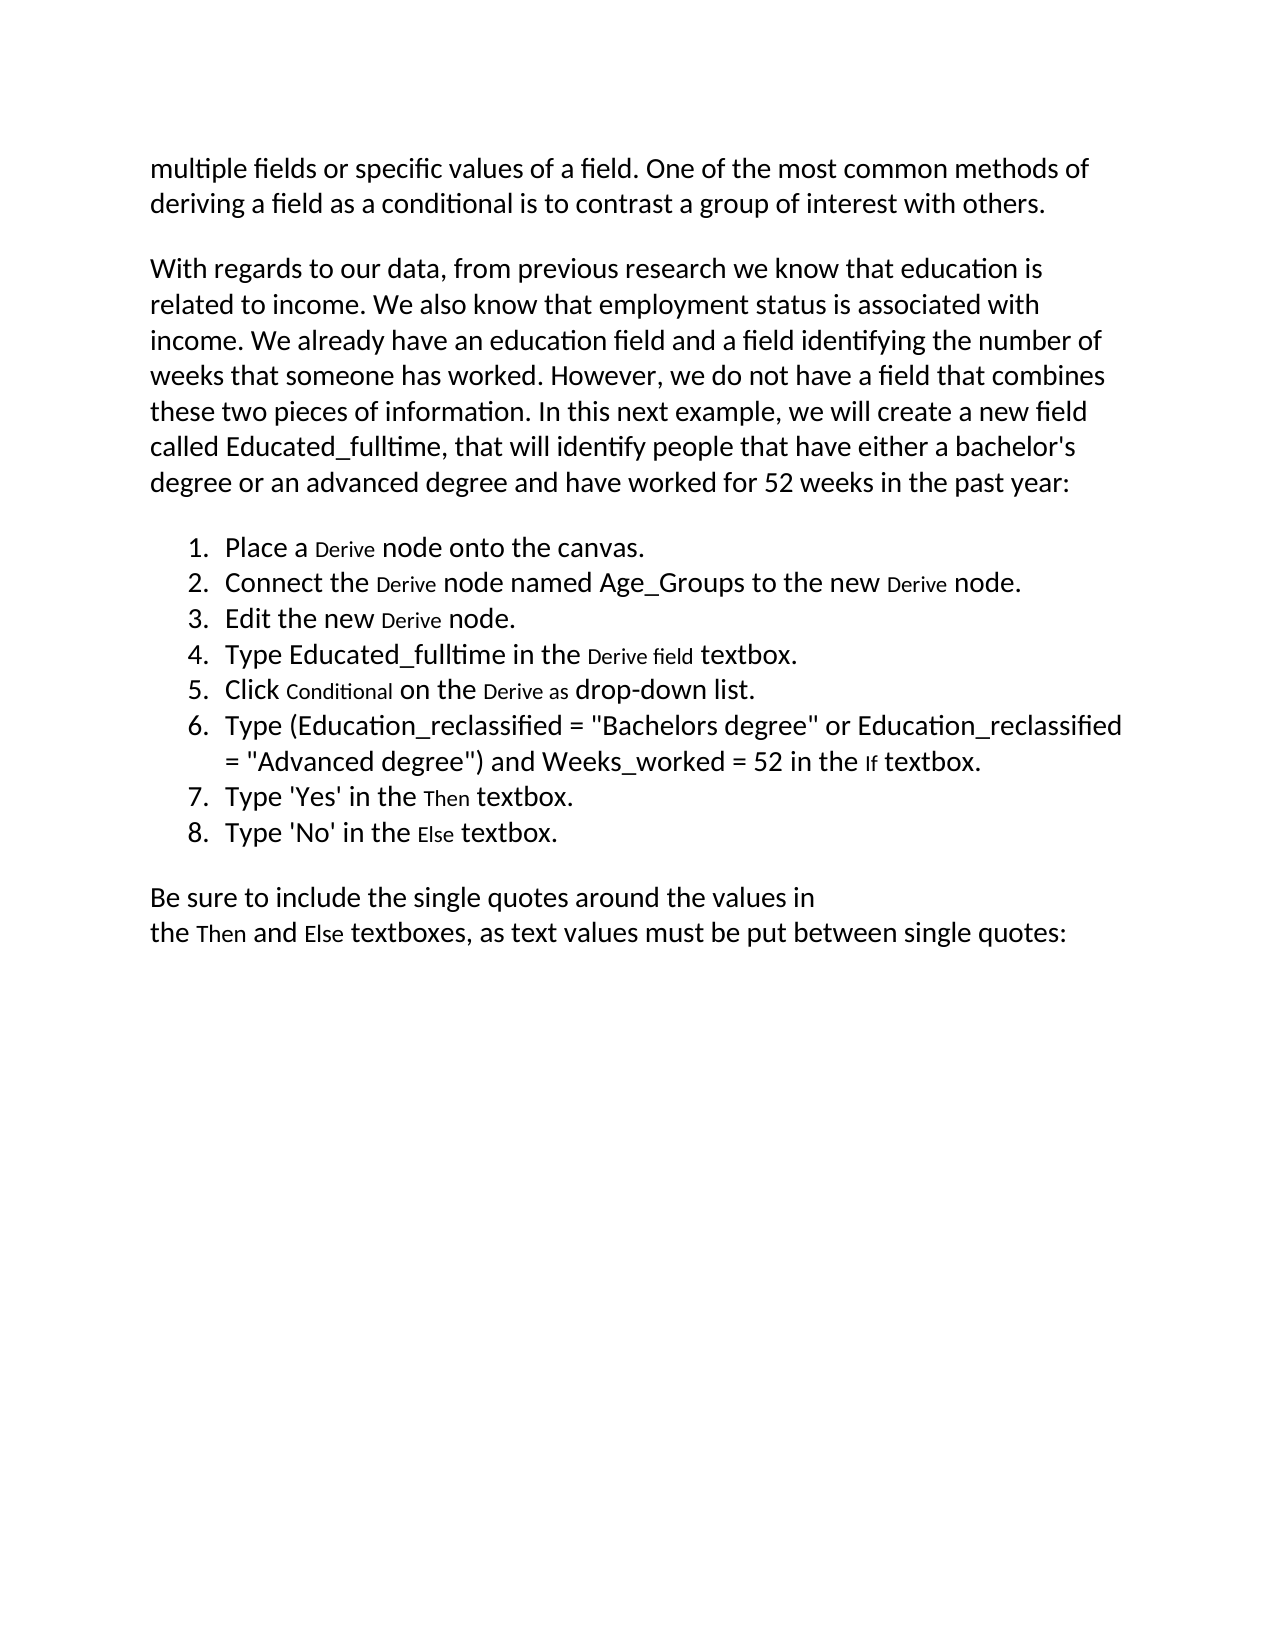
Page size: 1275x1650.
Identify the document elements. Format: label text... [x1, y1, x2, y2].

list Connect the Derive node named Age_Groups to the new Derive node. [187, 564, 1125, 600]
list Type Educated_fulltime in the Derive field textbox. [187, 636, 1125, 671]
text Be sure to include the single quotes around the values in the Then and Else textboxes, as text values must be put between single quotes: [150, 879, 1125, 950]
text With regards to our data, from previous research we know that education is related to income. We also know that employment status is associated with income. We already have an education field and a field identifying the number of weeks that someone has worked. However, we do not have a field that combines these two pieces of information. In this next example, we will create a new field called Educated_fulltime, that will identify people that have either a bachelor's degree or an advanced degree and have worked for 52 weeks in the past year: [150, 250, 1125, 500]
list Type 'No' in the Else textbox. [187, 814, 1125, 849]
list Type (Education_reclassified = "Bachelors degree" or Education_reclassified = "Advanced degree") and Weeks_worked = 52 in the If textbox. [187, 707, 1125, 778]
list Edit the new Derive node. [187, 600, 1125, 636]
list Click Conditional on the Derive as drop-down list. [187, 671, 1125, 707]
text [150, 150, 1125, 221]
list Place a Derive node onto the canvas. [187, 529, 1125, 564]
list Type 'Yes' in the Then textbox. [187, 778, 1125, 814]
